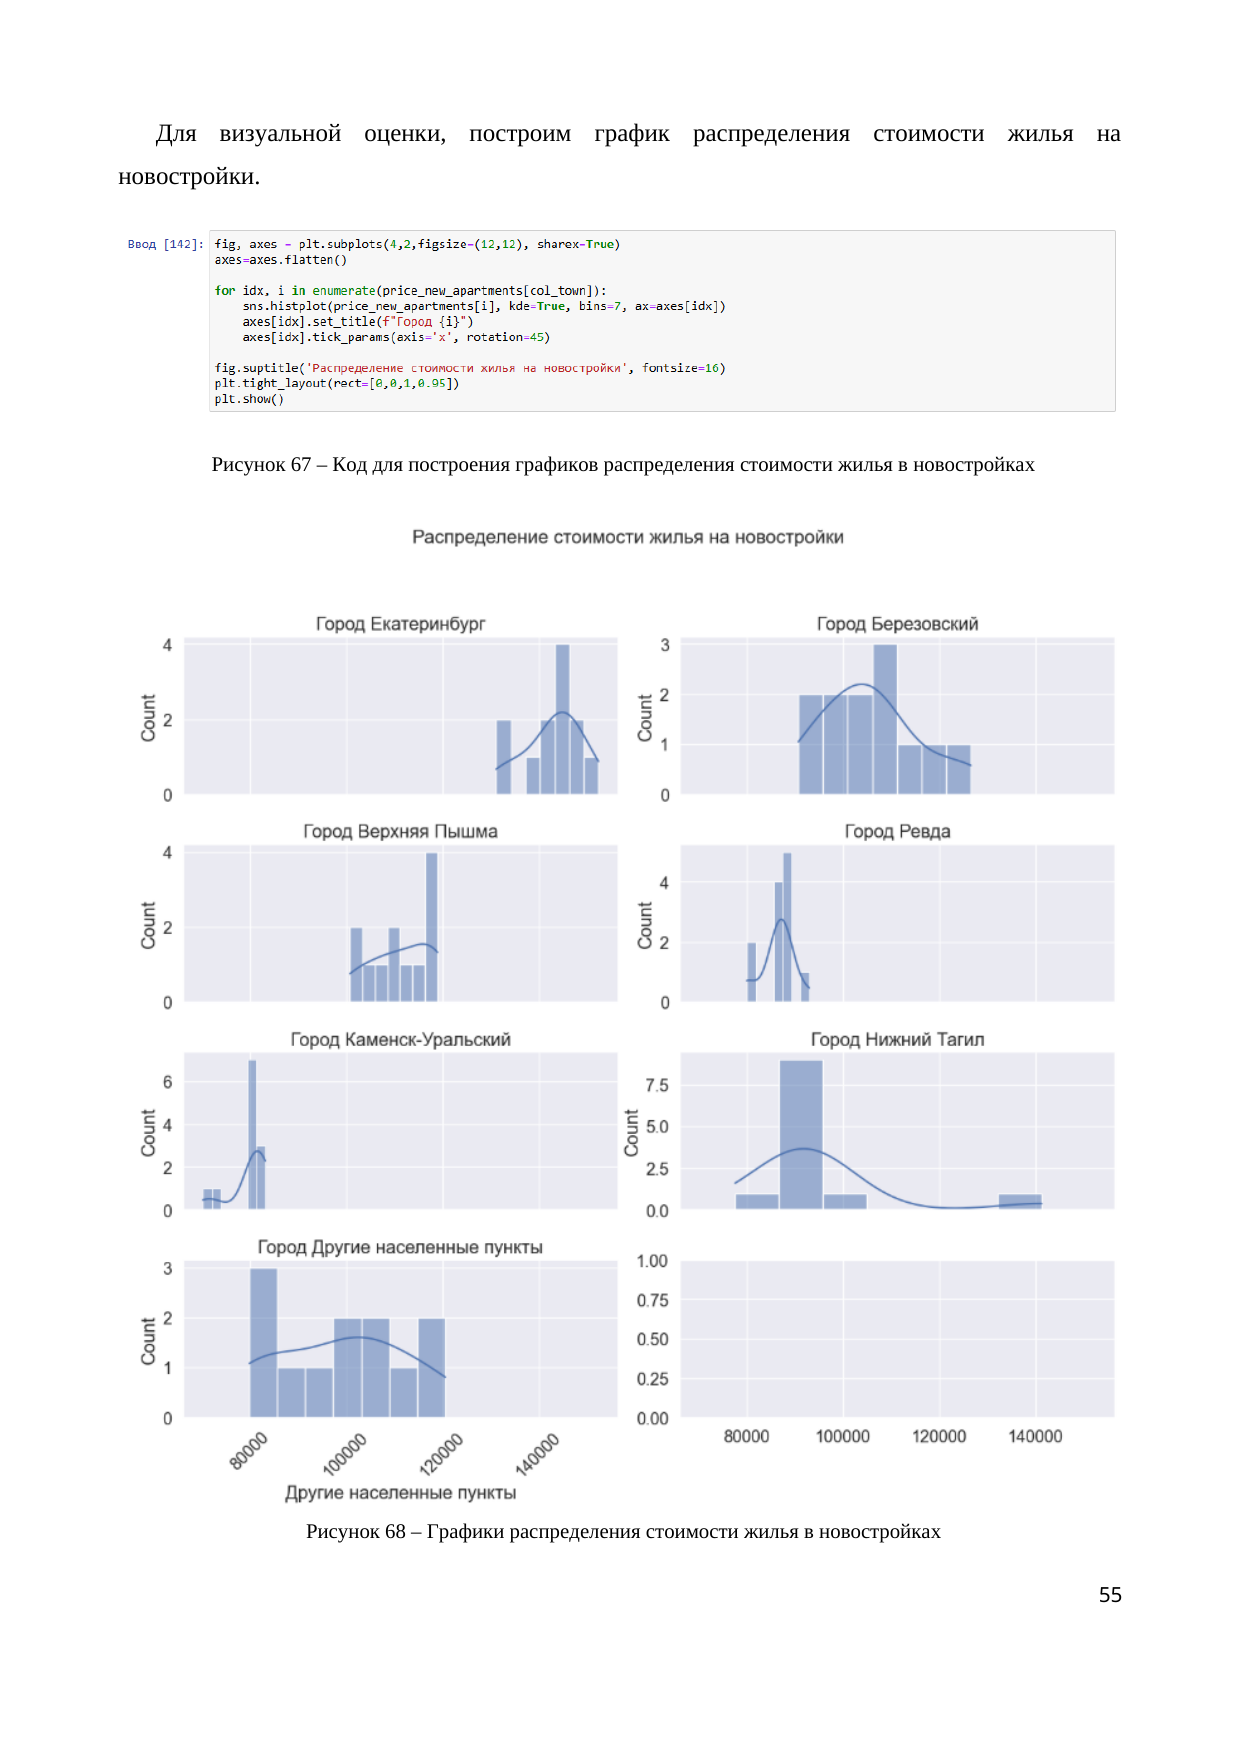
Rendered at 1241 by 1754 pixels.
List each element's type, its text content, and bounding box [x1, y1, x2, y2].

text Для визуальной оценки, построим график распределения стоимости жилья на новостройки. [118, 118, 1122, 190]
text Рисунок 67 – Код для построения графиков распределения стоимости жилья в новостройках [125, 452, 1122, 476]
text Рисунок 68 – Графики распределения стоимости жилья в новостройках [125, 1519, 1122, 1543]
picture [118, 225, 1123, 417]
picture [125, 524, 1130, 1505]
